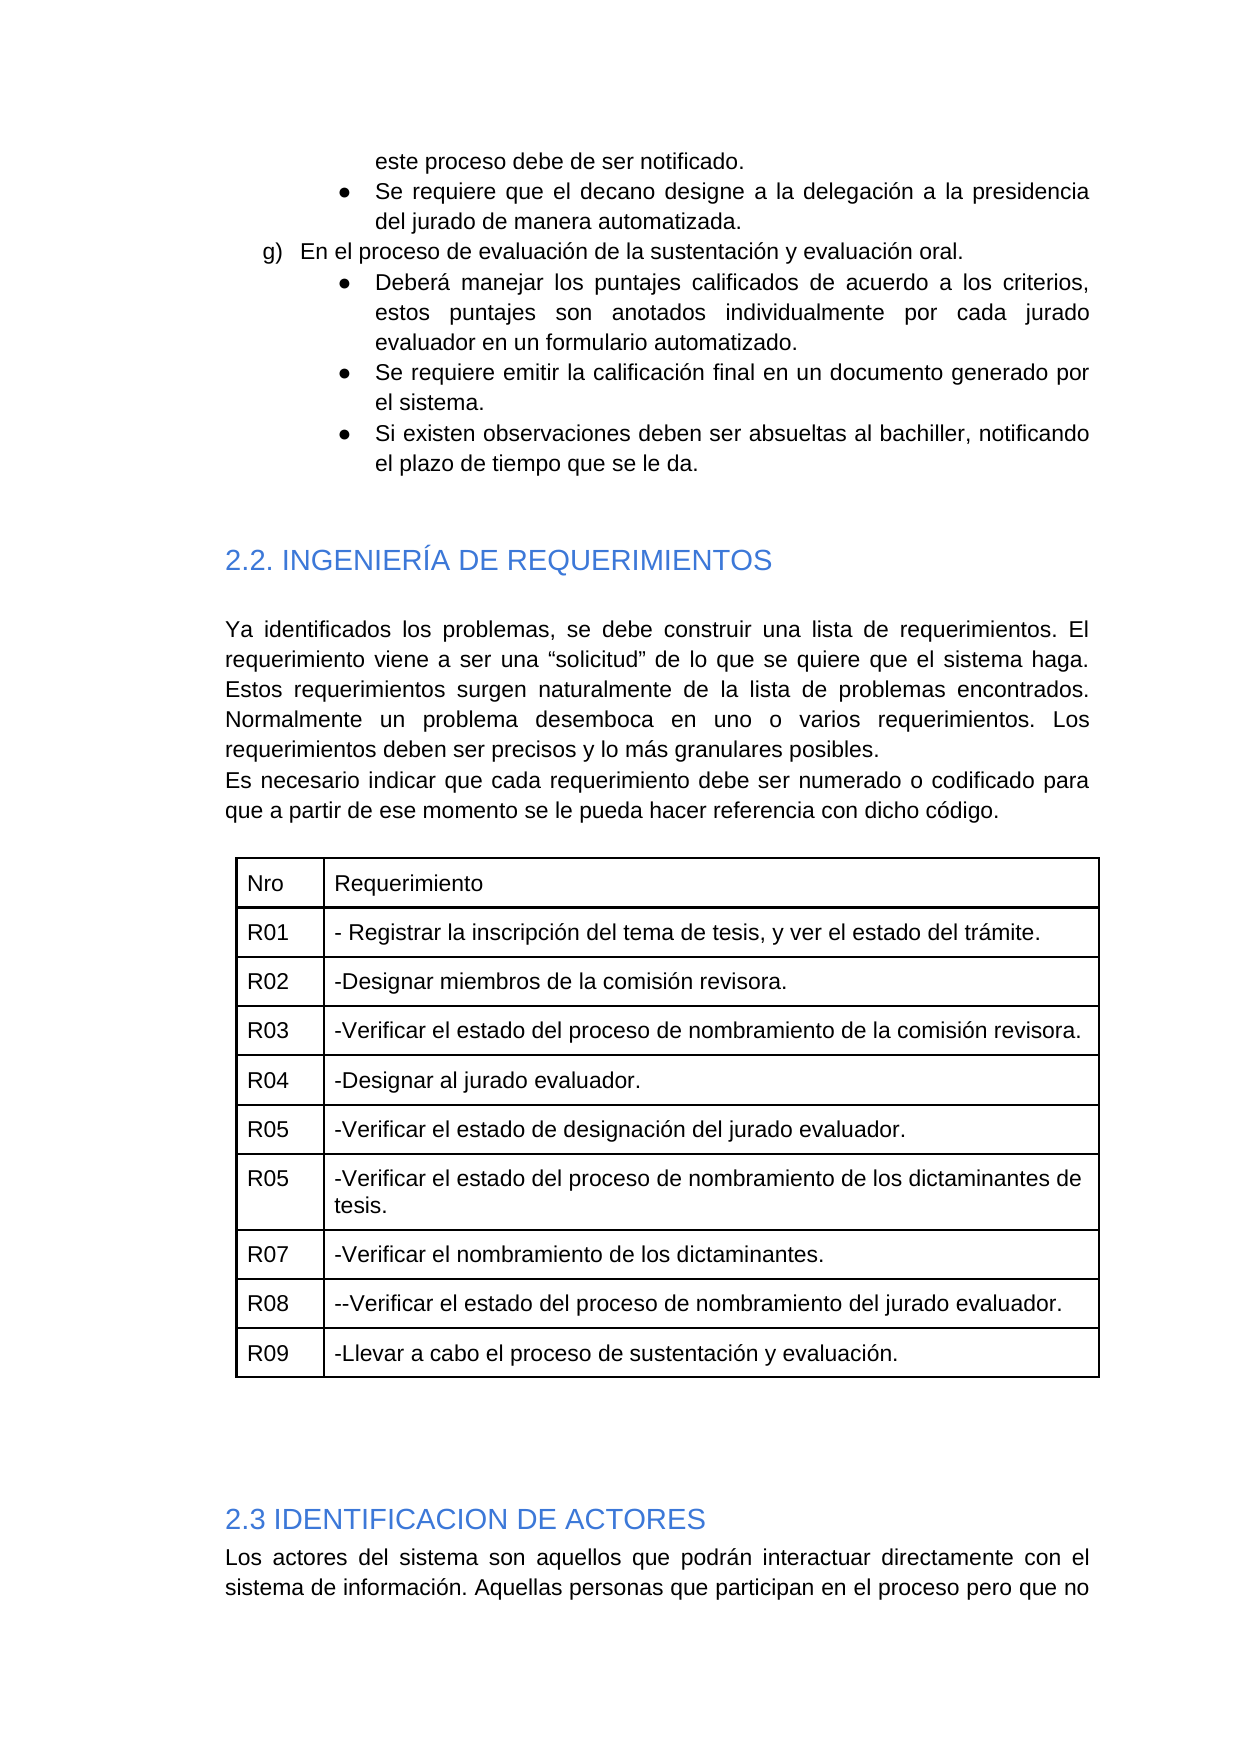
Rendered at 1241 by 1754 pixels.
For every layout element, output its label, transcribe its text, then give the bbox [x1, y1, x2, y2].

table_cell R08 [238, 1280, 323, 1327]
table_cell -Designar al jurado evaluador. [325, 1056, 1098, 1103]
table_cell -Designar miembros de la comisión revisora. [325, 958, 1098, 1005]
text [225, 1544, 1090, 1601]
table_cell R09 [238, 1329, 323, 1376]
table_cell -Verificar el nombramiento de los dictaminantes. [325, 1231, 1098, 1278]
table_cell R07 [238, 1231, 323, 1278]
list Se requiere emitir la calificación final en un documento generado por el sistema. [337, 359, 1090, 416]
list En el proceso de evaluación de la sustentación y evaluación oral. [262, 238, 1090, 264]
table_cell R01 [238, 909, 323, 956]
table_cell -Verificar el estado del proceso de nombramiento de la comisión revisora. [325, 1007, 1098, 1054]
table_cell R05 [238, 1106, 323, 1153]
table_cell -Verificar el estado del proceso de nombramiento de los dictaminantes de tesis. [325, 1155, 1098, 1228]
table_cell R04 [238, 1056, 323, 1103]
table_cell - Registrar la inscripción del tema de tesis, y ver el estado del trámite. [325, 909, 1098, 956]
table_cell R03 [238, 1007, 323, 1054]
table_cell -Verificar el estado de designación del jurado evaluador. [325, 1106, 1098, 1153]
text Ya identificados los problemas, se debe construir una lista de requerimientos. El requerimiento viene a ser una “solicitud” de lo que se quiere que el sistema haga. Estos requerimientos surgen naturalmente de la lista de problemas encontrados. Normalmente un problema desemboca en uno o varios requerimientos. Los requerimientos deben ser precisos y lo más granulares posibles. [225, 616, 1090, 763]
list Si existen observaciones deben ser absueltas al bachiller, notificando el plazo de tiempo que se le da. [337, 419, 1090, 476]
table_cell -Llevar a cabo el proceso de sustentación y evaluación. [325, 1329, 1098, 1376]
table_cell R05 [238, 1155, 323, 1228]
table_header Requerimiento [325, 859, 1098, 906]
list Se requiere que el decano designe a la delegación a la presidencia del jurado de manera automatizada. [337, 178, 1090, 234]
table_cell --Verificar el estado del proceso de nombramiento del jurado evaluador. [325, 1280, 1098, 1327]
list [337, 148, 1090, 174]
subtitle 2.2. INGENIERÍA DE REQUERIMIENTOS [225, 543, 1090, 577]
list Deberá manejar los puntajes calificados de acuerdo a los criterios, estos puntajes son anotados individualmente por cada jurado evaluador en un formulario automatizado. [337, 268, 1090, 355]
text Es necesario indicar que cada requerimiento debe ser numerado o codificado para que a partir de ese momento se le pueda hacer referencia con dicho código. [225, 767, 1090, 823]
table_header Nro [238, 859, 323, 906]
subtitle 2.3 IDENTIFICACION DE ACTORES [225, 1502, 1090, 1536]
table_cell R02 [238, 958, 323, 1005]
